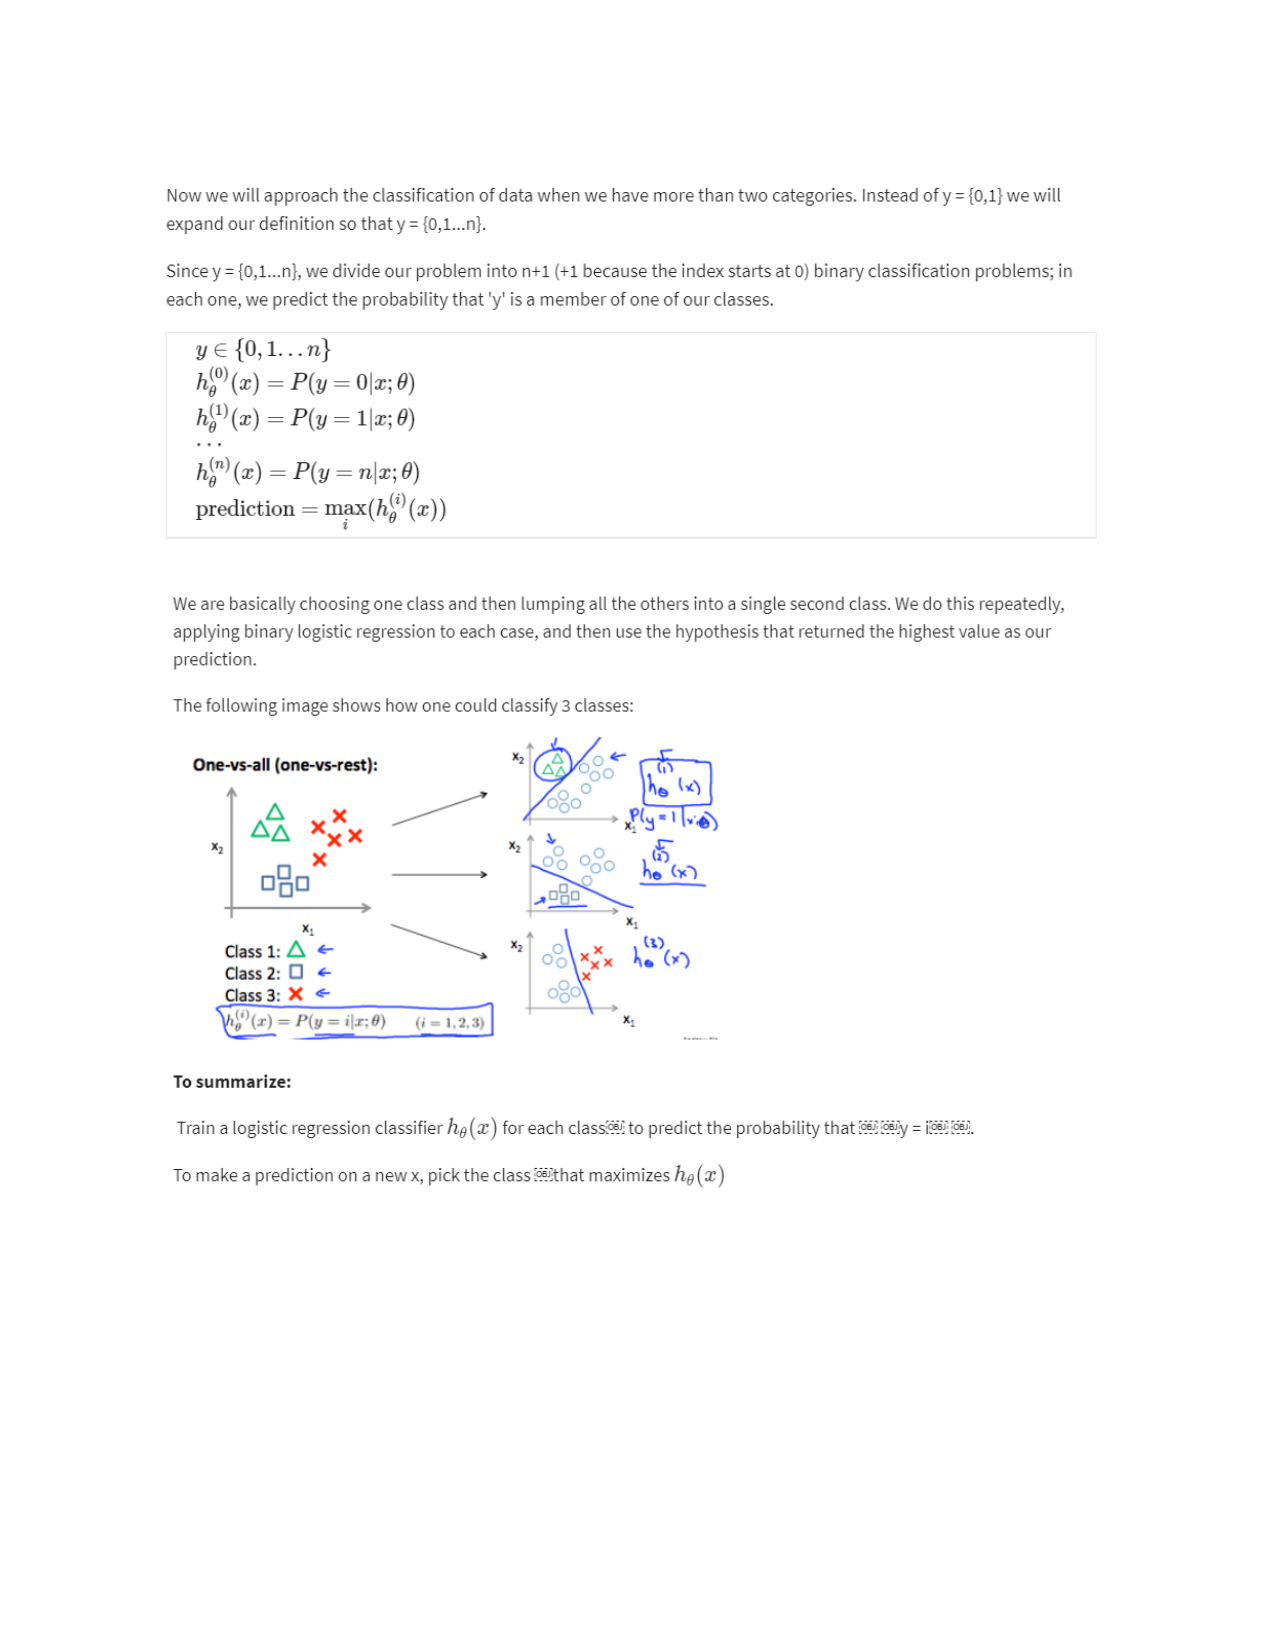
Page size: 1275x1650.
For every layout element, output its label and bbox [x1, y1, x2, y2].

picture [150, 578, 1125, 1206]
picture [150, 150, 1125, 560]
